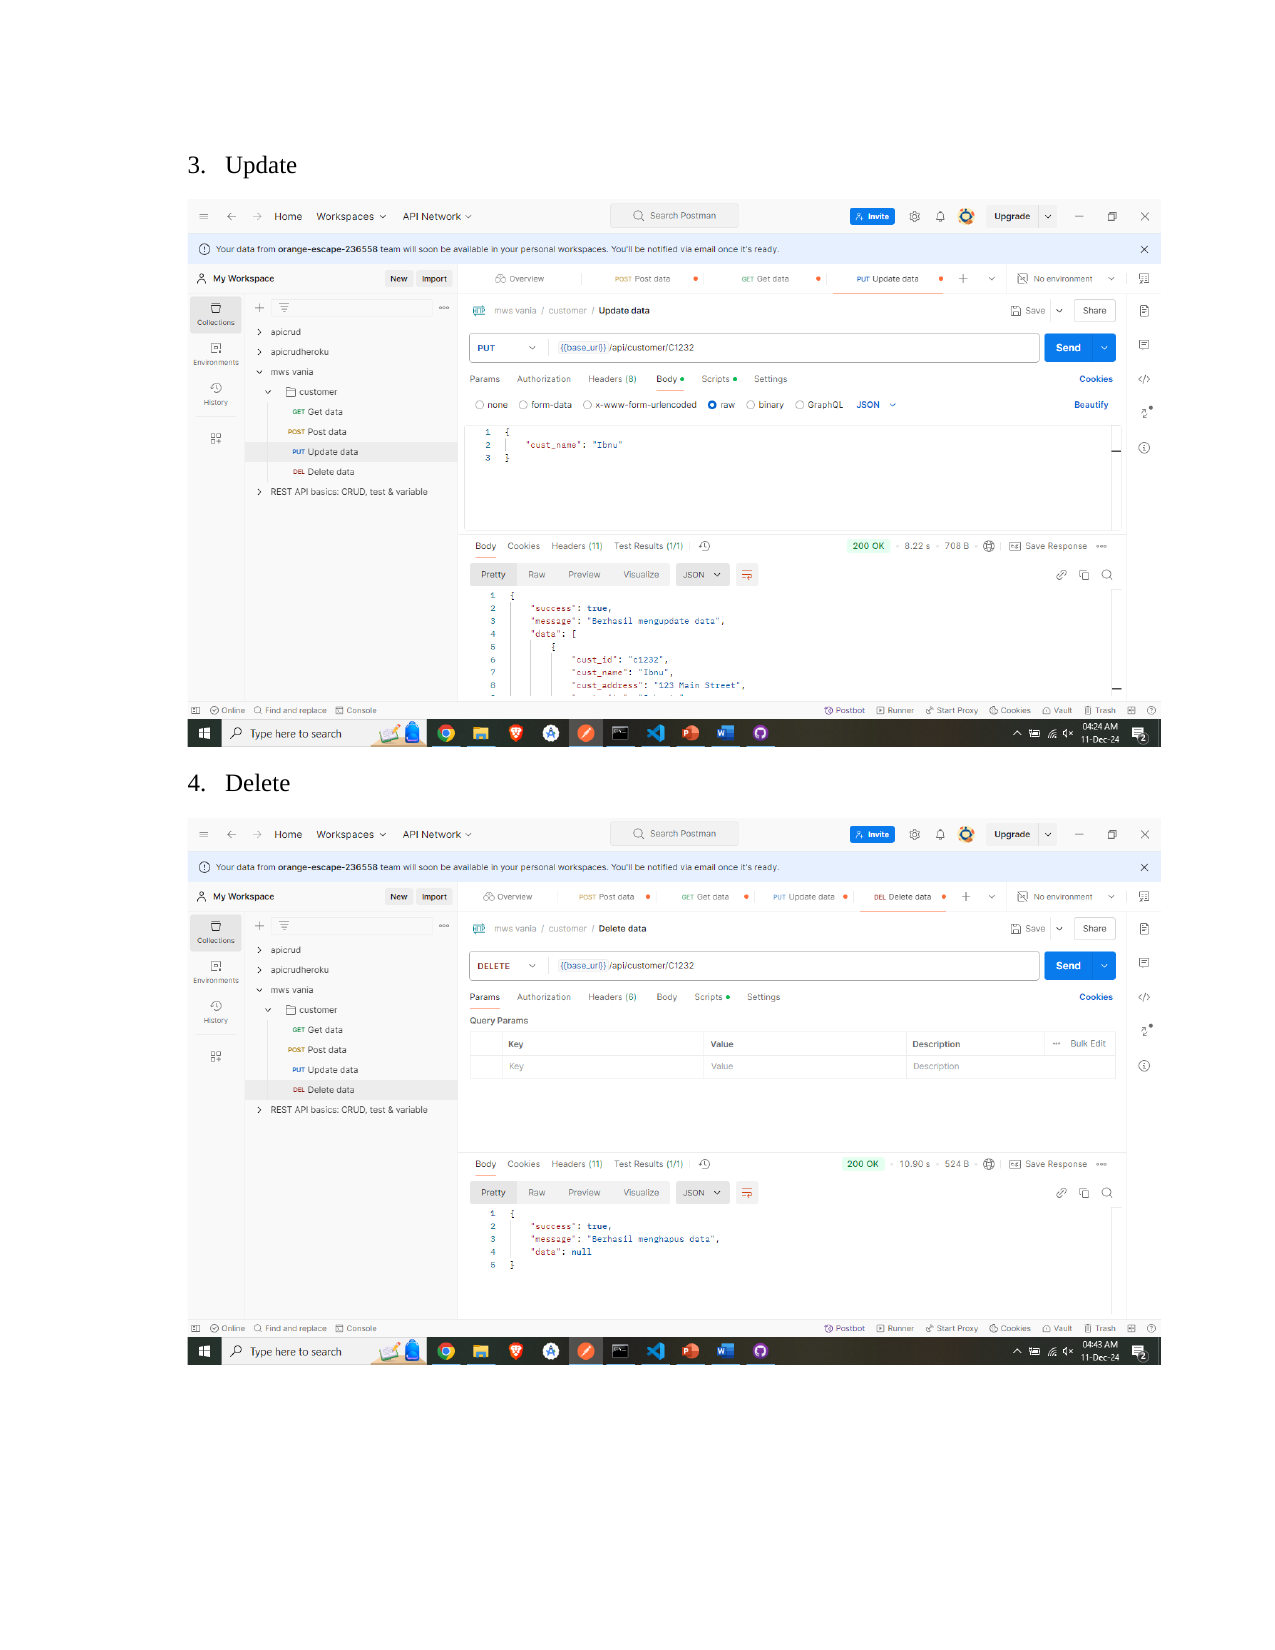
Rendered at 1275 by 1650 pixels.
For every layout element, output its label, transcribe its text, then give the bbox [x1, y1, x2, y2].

list Delete [187, 768, 1125, 797]
picture [187, 818, 1161, 1365]
list Update [187, 150, 1125, 179]
picture [187, 199, 1161, 747]
